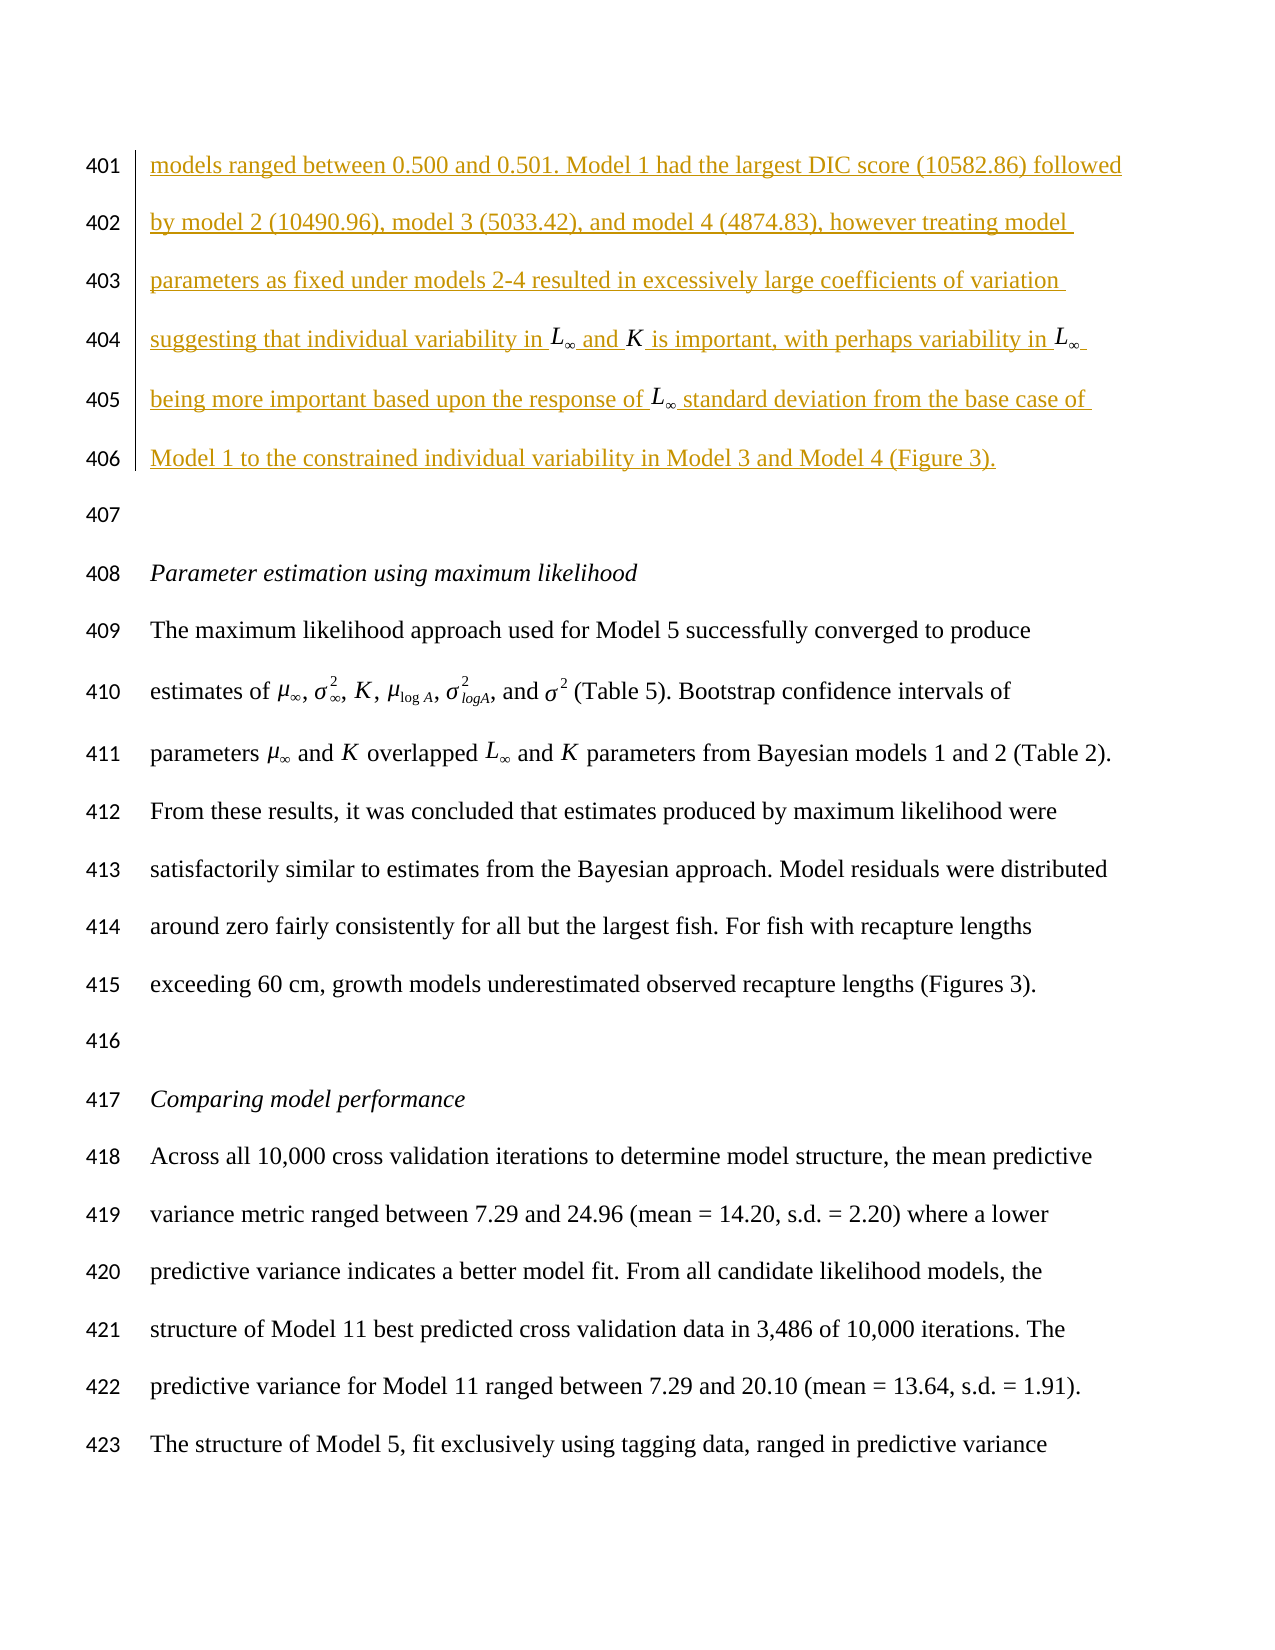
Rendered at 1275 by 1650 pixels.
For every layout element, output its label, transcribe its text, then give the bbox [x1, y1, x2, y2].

text Parameter estimation using maximum likelihood [150, 558, 1125, 586]
text Comparing model performance [150, 1084, 1125, 1113]
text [150, 1141, 1125, 1458]
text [150, 150, 1125, 471]
text The maximum likelihood approach used for Model 5 successfully converged to produce estimates of , , , , , and (Table 5). Bootstrap confidence intervals of parameters and overlapped and parameters from Bayesian models 1 and 2 (Table 2). From these results, it was concluded that estimates produced by maximum likelihood were satisfactorily similar to estimates from the Bayesian approach. Model residuals were distributed around zero fairly consistently for all but the largest fish. For fish with recapture lengths exceeding 60 cm, growth models underestimated observed recapture lengths (Figures 3). [150, 615, 1125, 998]
